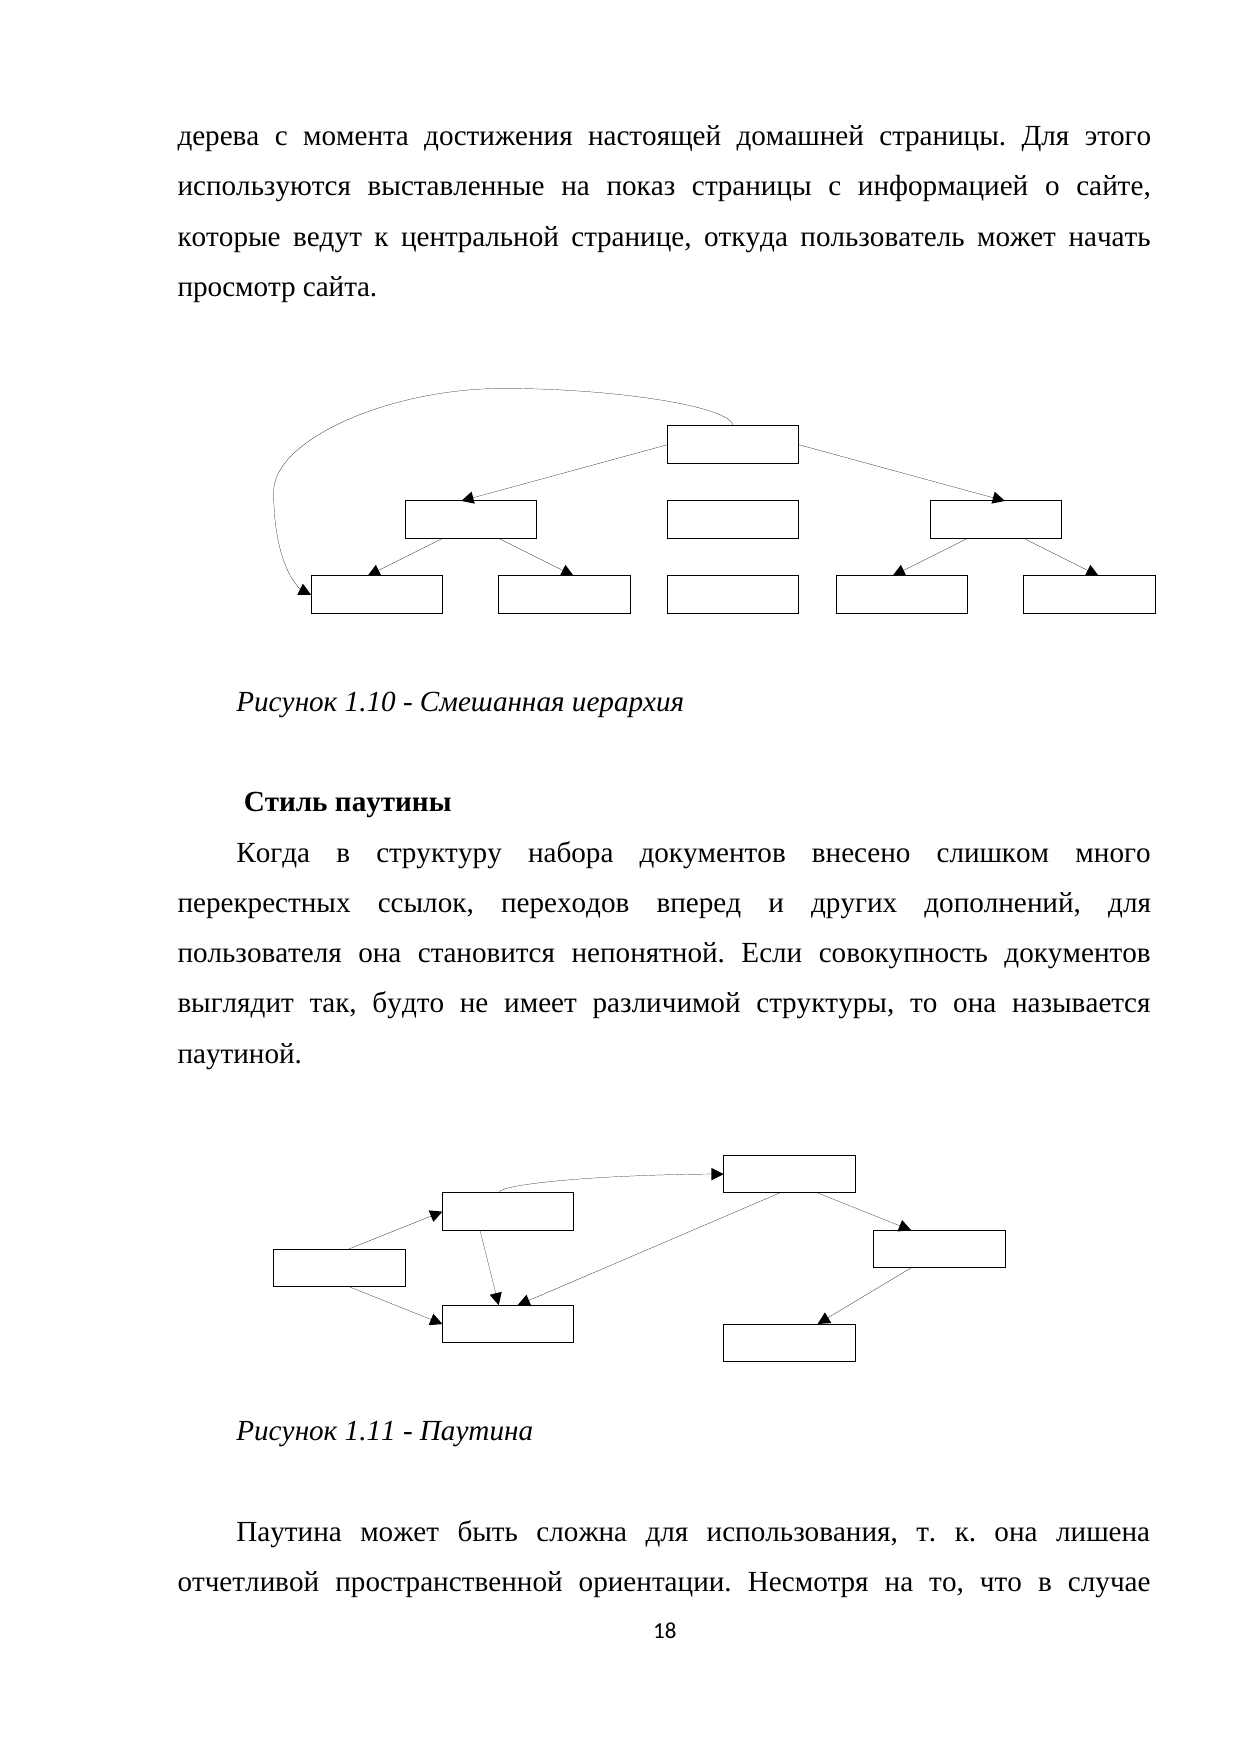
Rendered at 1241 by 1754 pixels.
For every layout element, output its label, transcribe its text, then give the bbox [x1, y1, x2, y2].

text Когда в структуру набора документов внесено слишком много перекрестных ссылок, переходов вперед и других дополнений, для пользователя она становится непонятной. Если совокупность документов выглядит так, будто не имеет различимой структуры, то она называется паутиной. [177, 835, 1152, 1069]
text Рисунок 1.11 - Паутина [177, 1413, 1152, 1447]
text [177, 1514, 1152, 1598]
text Рисунок 1.10 - Смешанная иерархия [177, 684, 1152, 717]
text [177, 118, 1152, 303]
text Стиль паутины [177, 784, 1152, 818]
